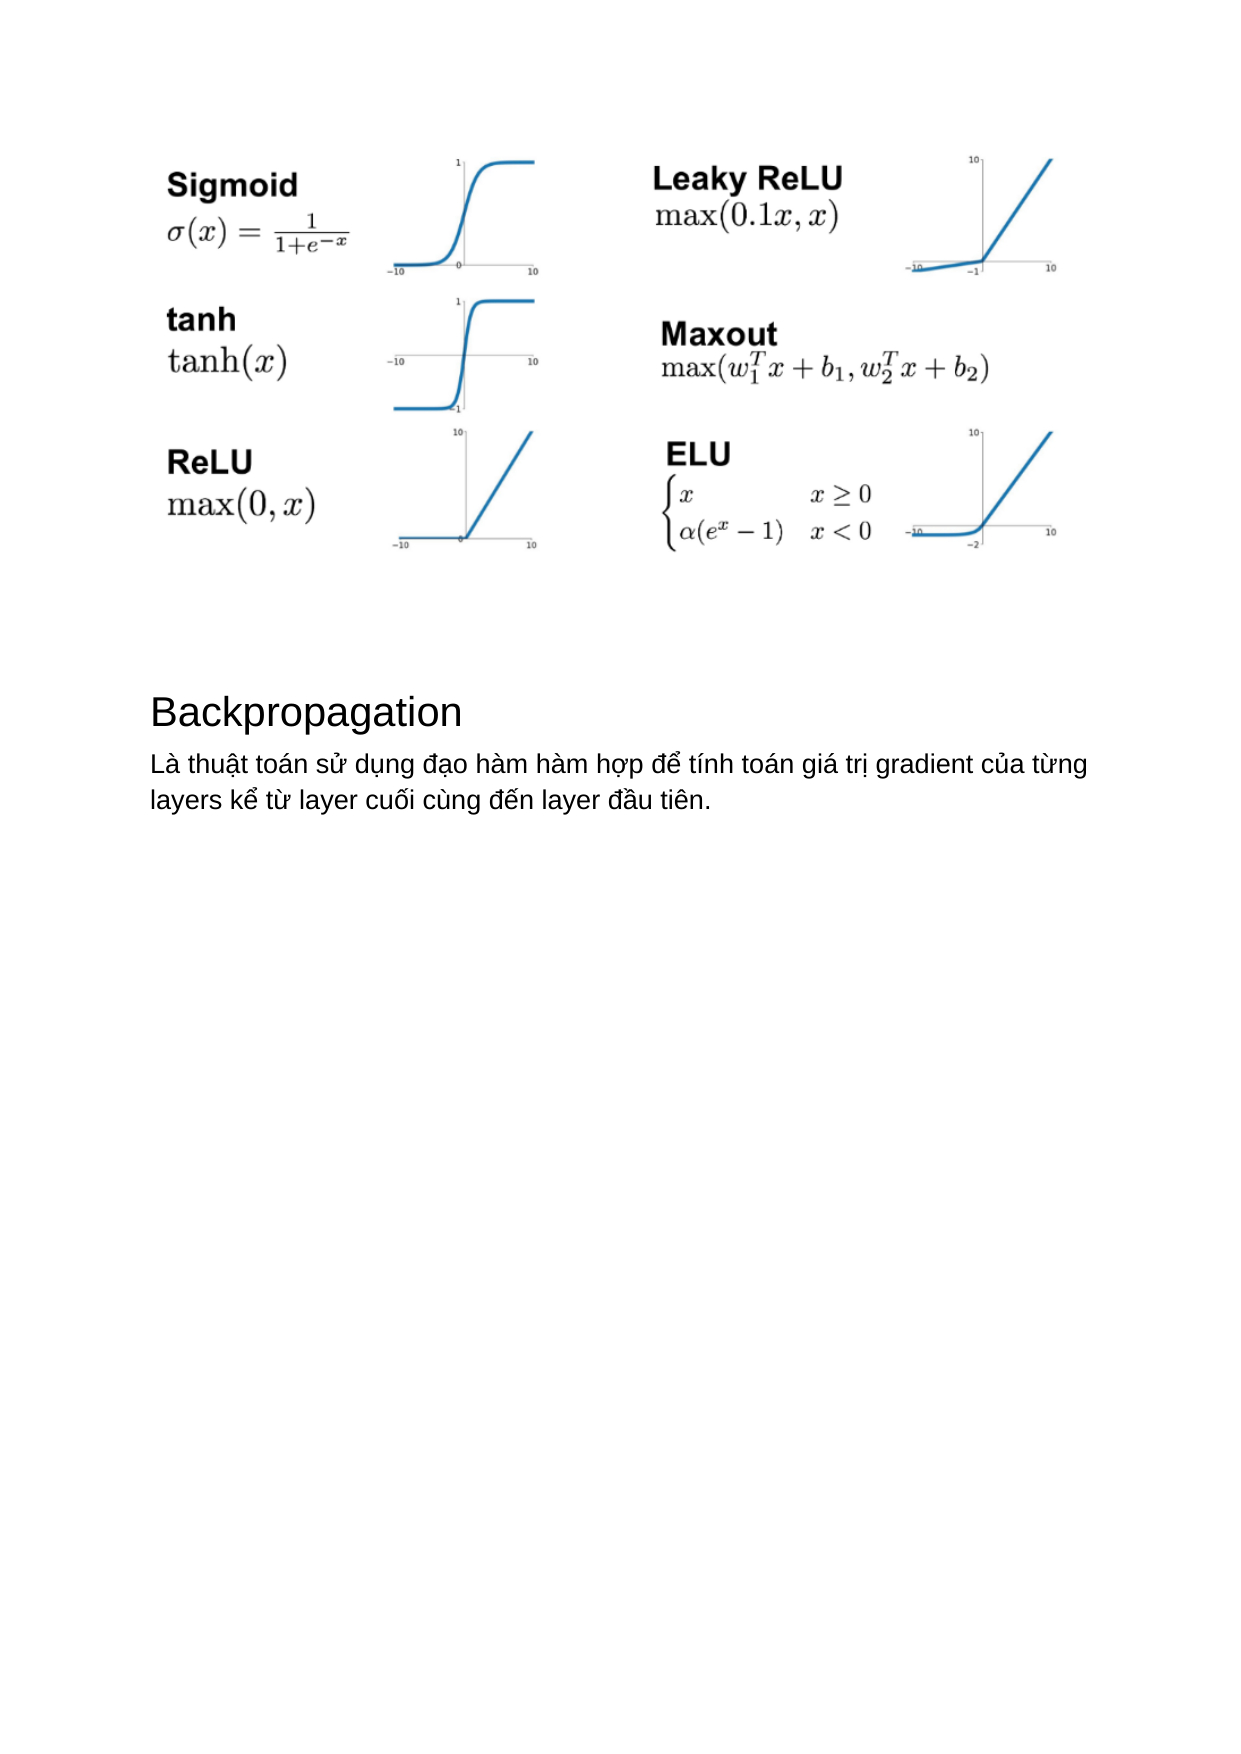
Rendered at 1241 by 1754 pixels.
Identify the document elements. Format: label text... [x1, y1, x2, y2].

subtitle Backpropagation [150, 687, 1090, 735]
text Là thuật toán sử dụng đạo hàm hàm hợp để tính toán giá trị gradient của từng layers kể từ layer cuối cùng đến layer đầu tiên. [150, 748, 1090, 815]
picture [150, 150, 1091, 573]
